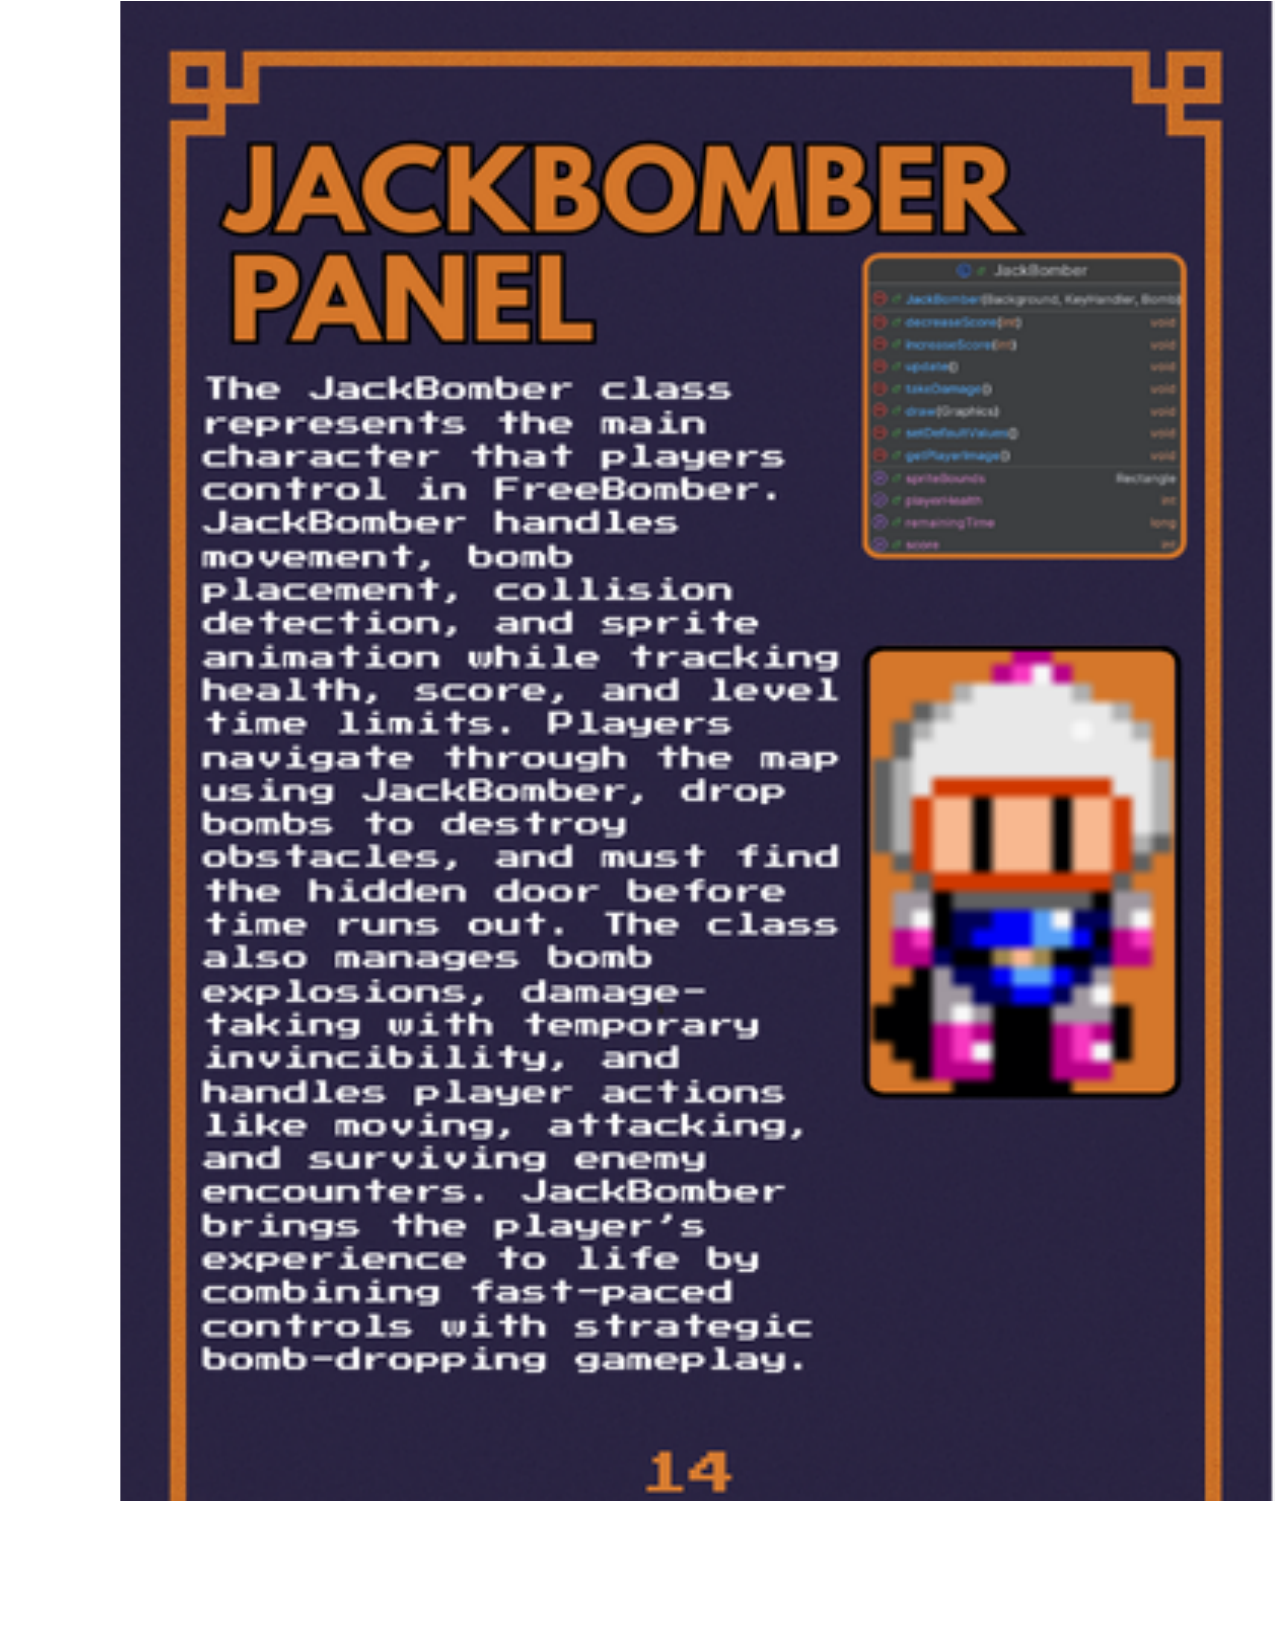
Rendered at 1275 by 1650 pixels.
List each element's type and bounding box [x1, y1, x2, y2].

picture [120, 1, 1275, 1501]
